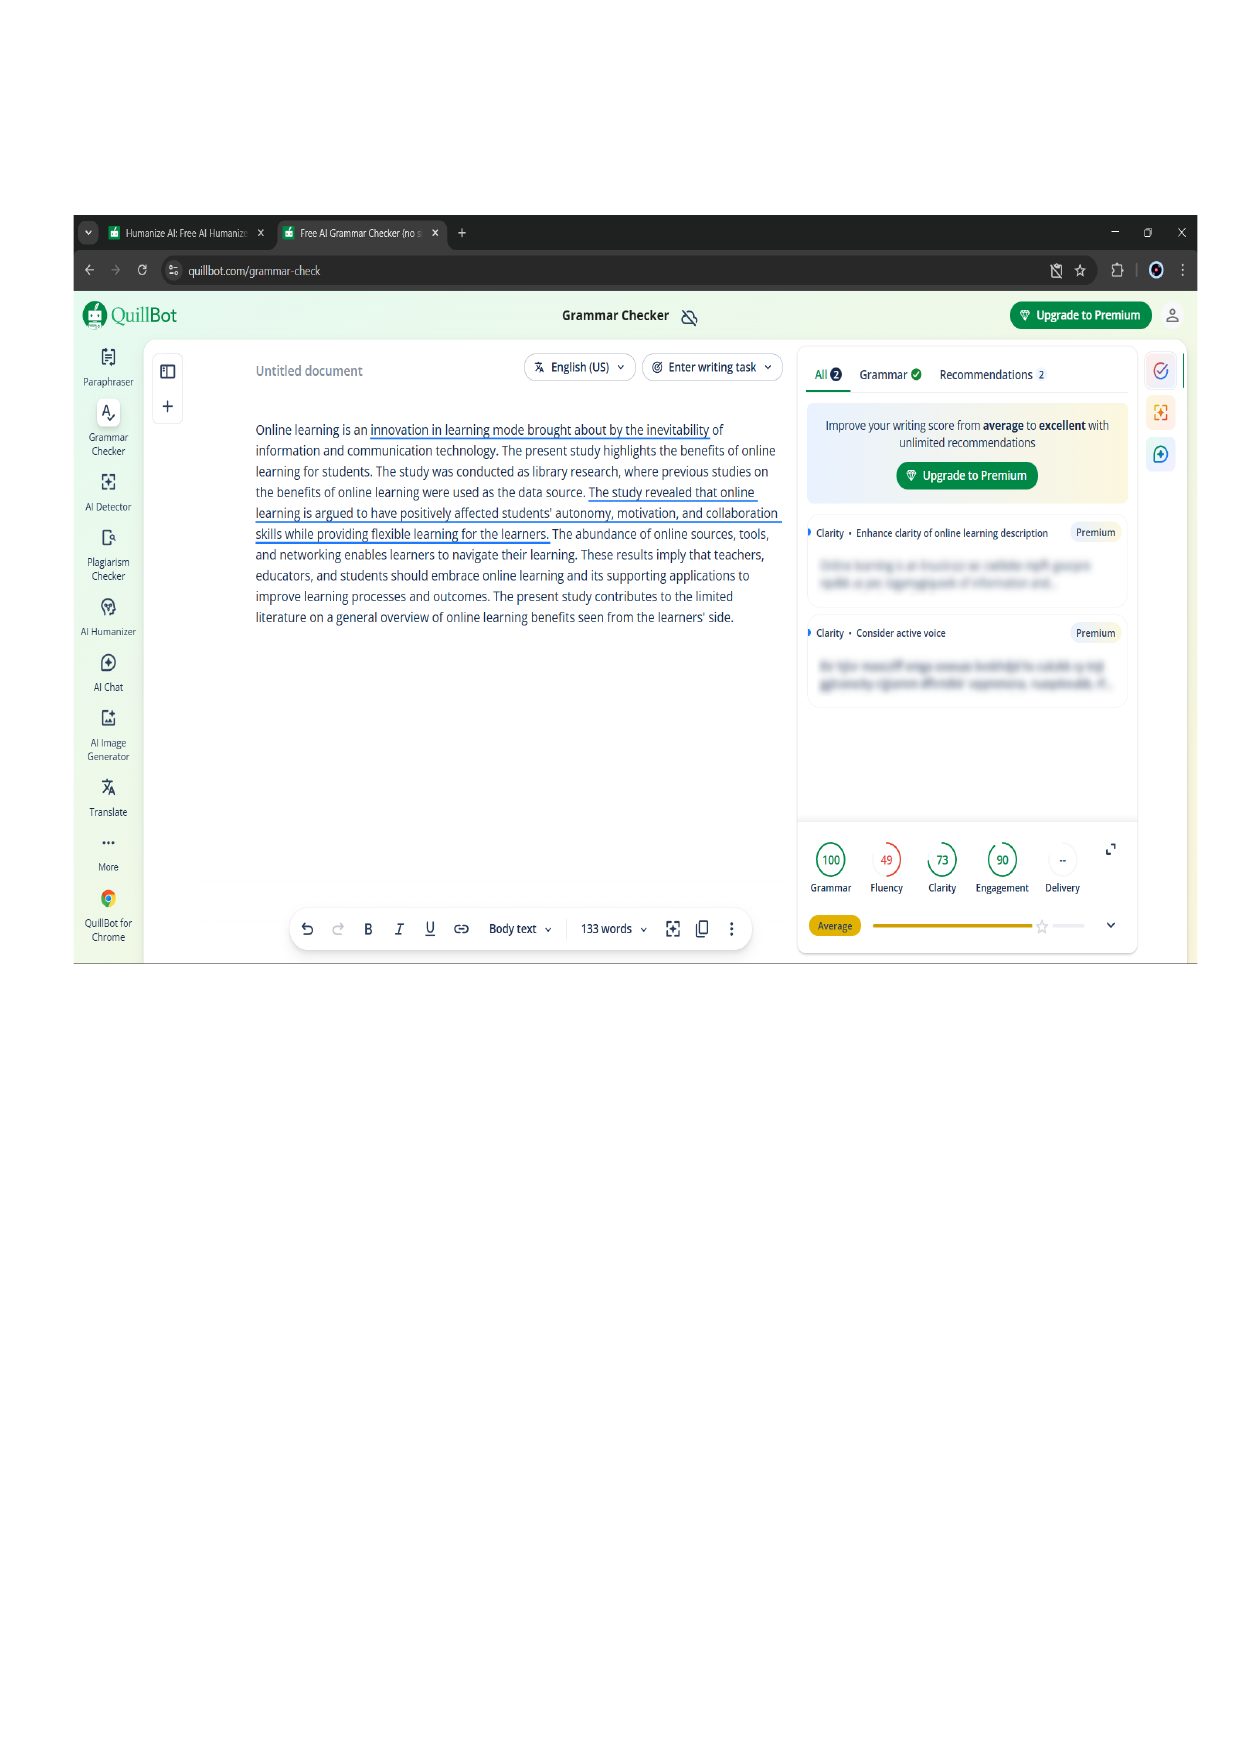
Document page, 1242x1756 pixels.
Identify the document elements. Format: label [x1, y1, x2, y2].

picture [73, 215, 1198, 964]
